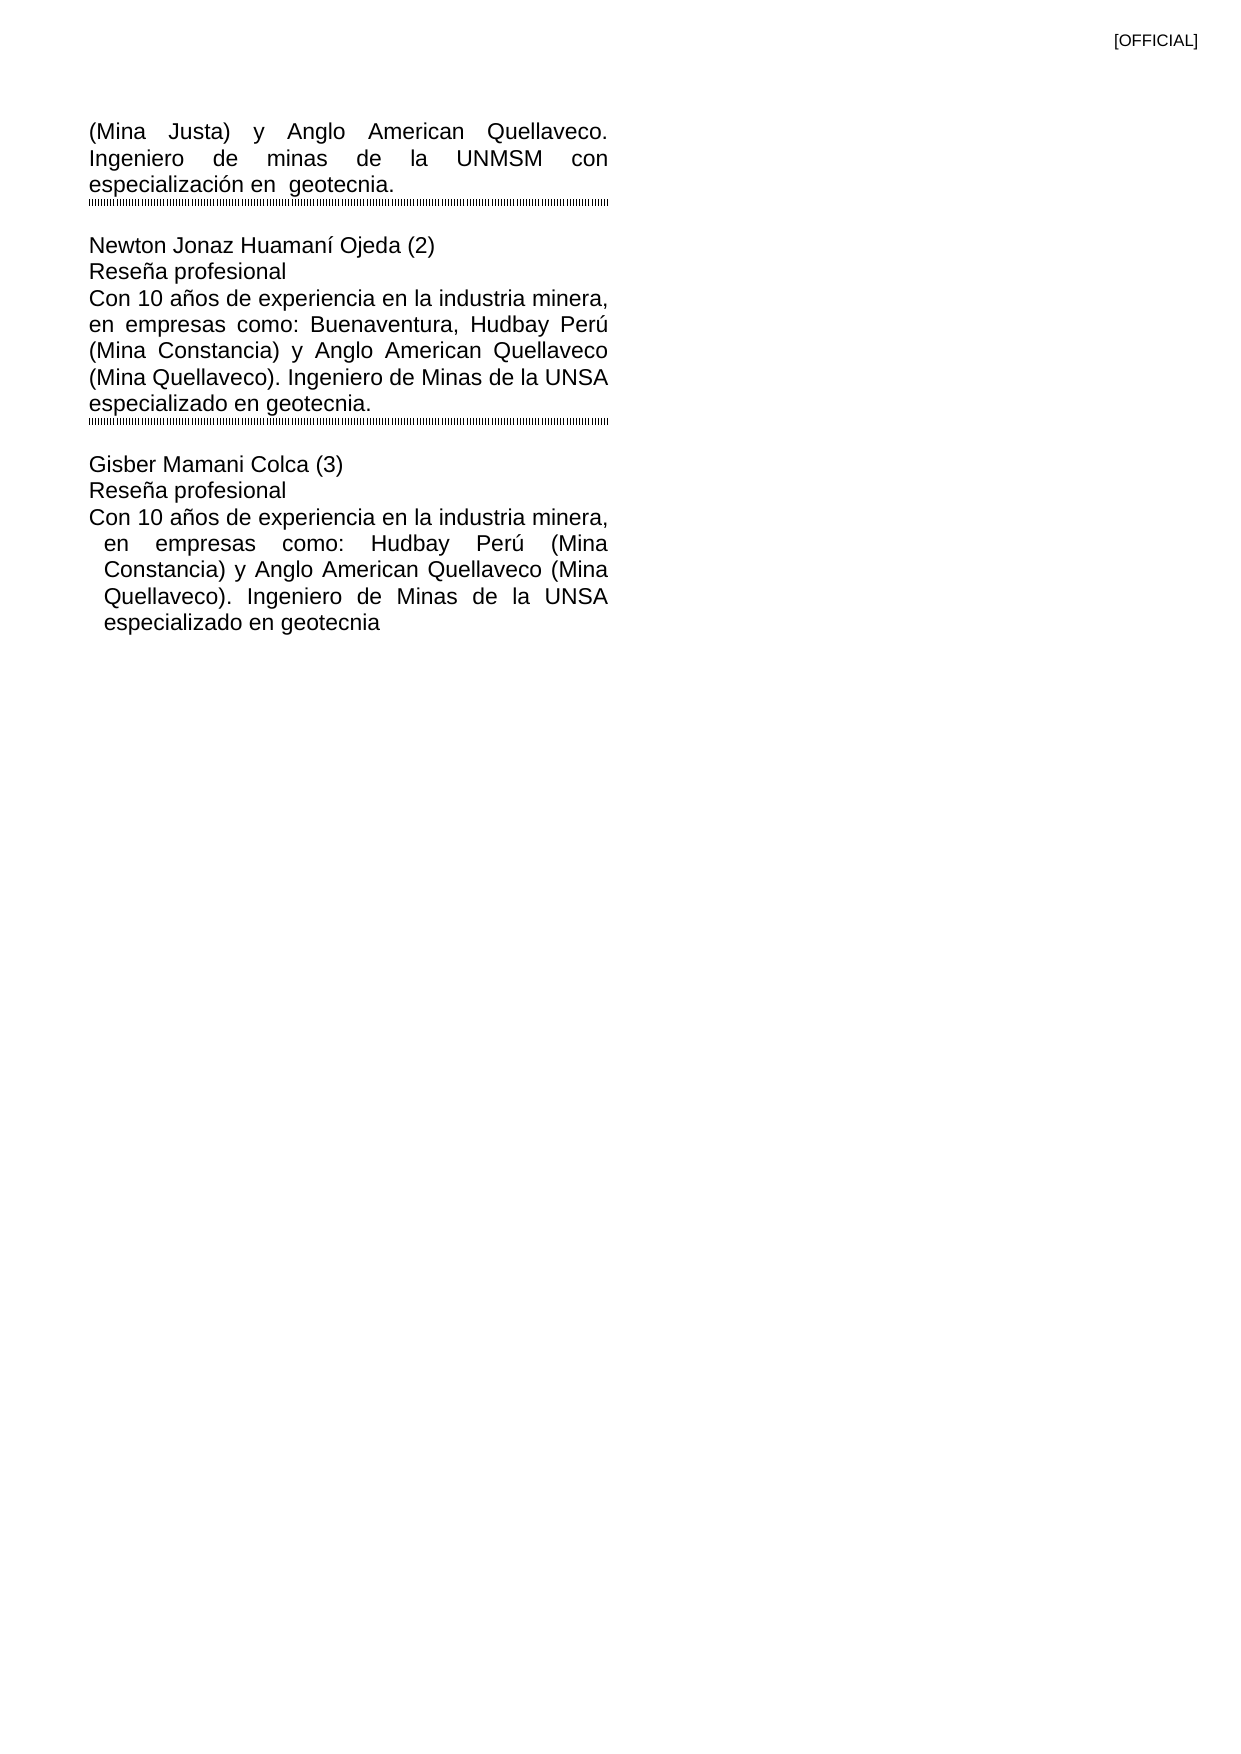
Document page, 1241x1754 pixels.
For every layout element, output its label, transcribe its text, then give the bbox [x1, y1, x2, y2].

text Con 10 años de experiencia en la industria minera, en empresas como: Buenaventura, Hudbay Perú (Mina Constancia) y Anglo American Quellaveco (Mina Quellaveco). Ingeniero de Minas de la UNSA especializado en geotecnia. [89, 284, 608, 425]
text Reseña profesional [89, 258, 608, 284]
text Con 10 años de experiencia en la industria minera, en empresas como: Hudbay Perú (Mina Constancia) y Anglo American Quellaveco (Mina Quellaveco). Ingeniero de Minas de la UNSA especializado en geotecnia [89, 504, 608, 636]
text Gisber Mamani Colca (3) [89, 451, 608, 477]
text Reseña profesional [89, 477, 608, 504]
text Newton Jonaz Huamaní Ojeda (2) [89, 232, 608, 258]
